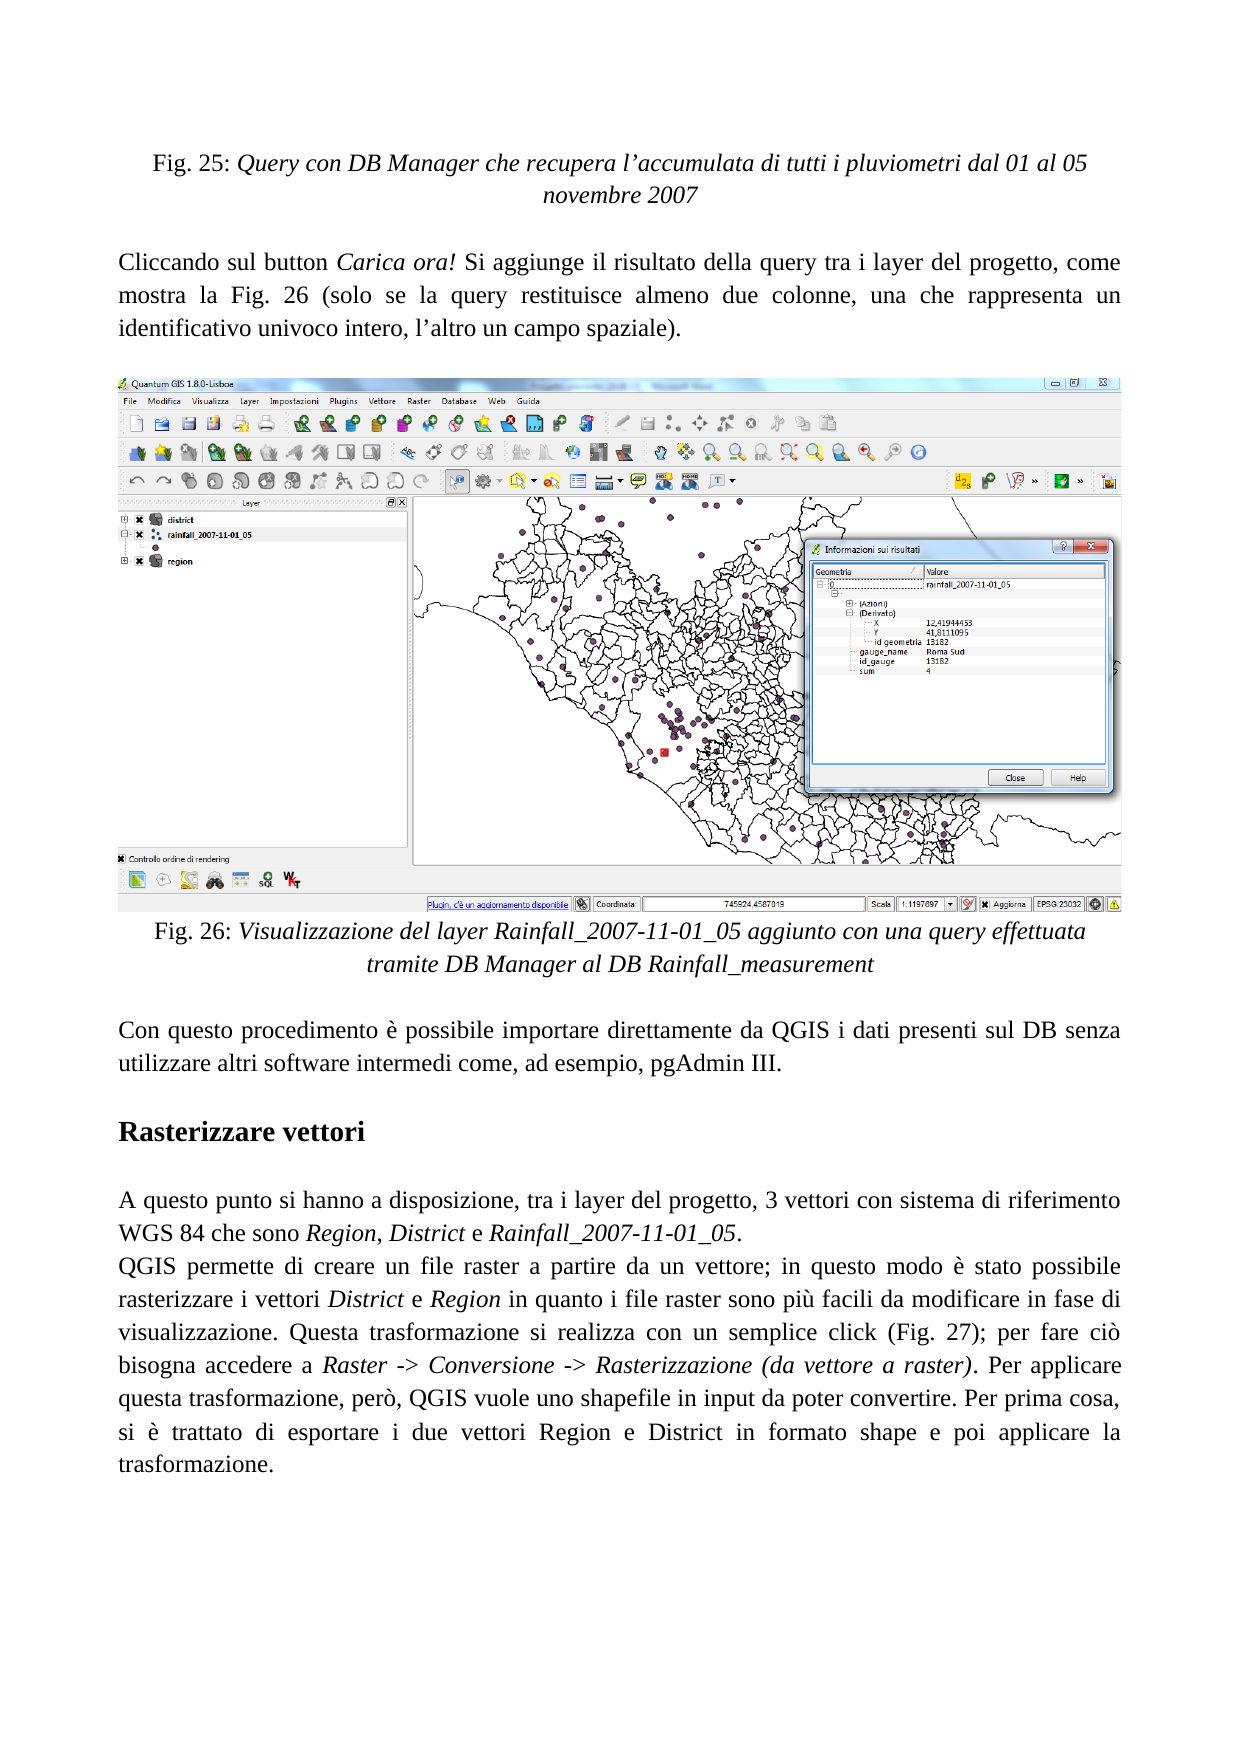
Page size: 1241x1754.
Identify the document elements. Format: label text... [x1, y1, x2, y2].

list QGIS permette di creare un file raster a partire da un vettore; in questo modo è stato possibile rasterizzare i vettori District e Region in quanto i file raster sono più facili da modificare in fase di visualizzazione. Questa trasformazione si realizza con un semplice click (Fig. 27); per fare ciò bisogna accedere a Raster -> Conversione -> Rasterizzazione (da vettore a raster). Per applicare questa trasformazione, però, QGIS vuole uno shapefile in input da poter convertire. Per prima cosa, si è trattato di esportare i due vettori Region e District in formato shape e poi applicare la trasformazione. [118, 1251, 1122, 1478]
list Rasterizzare vettori [118, 1114, 1122, 1147]
picture [118, 378, 1122, 912]
list Cliccando sul button Carica ora! Si aggiunge il risultato della query tra i layer del progetto, come mostra la Fig. 26 (solo se la query restituisce almeno due colonne, una che rappresenta un identificativo univoco intero, l’altro un campo spaziale). [118, 247, 1122, 341]
list Fig. 26: Visualizzazione del layer Rainfall_2007-11-01_05 aggiunto con una query effettuata tramite DB Manager al DB Rainfall_measurement [118, 916, 1122, 977]
list Con questo procedimento è possibile importare direttamente da QGIS i dati presenti sul DB senza utilizzare altri software intermedi come, ad esempio, pgAdmin III. [118, 1015, 1122, 1077]
list Fig. 25: Query con DB Manager che recupera l’accumulata di tutti i pluviometri dal 01 al 05 novembre 2007 [118, 148, 1122, 209]
list A questo punto si hanno a disposizione, tra i layer del progetto, 3 vettori con sistema di riferimento WGS 84 che sono Region, District e Rainfall_2007-11-01_05. [118, 1185, 1122, 1247]
